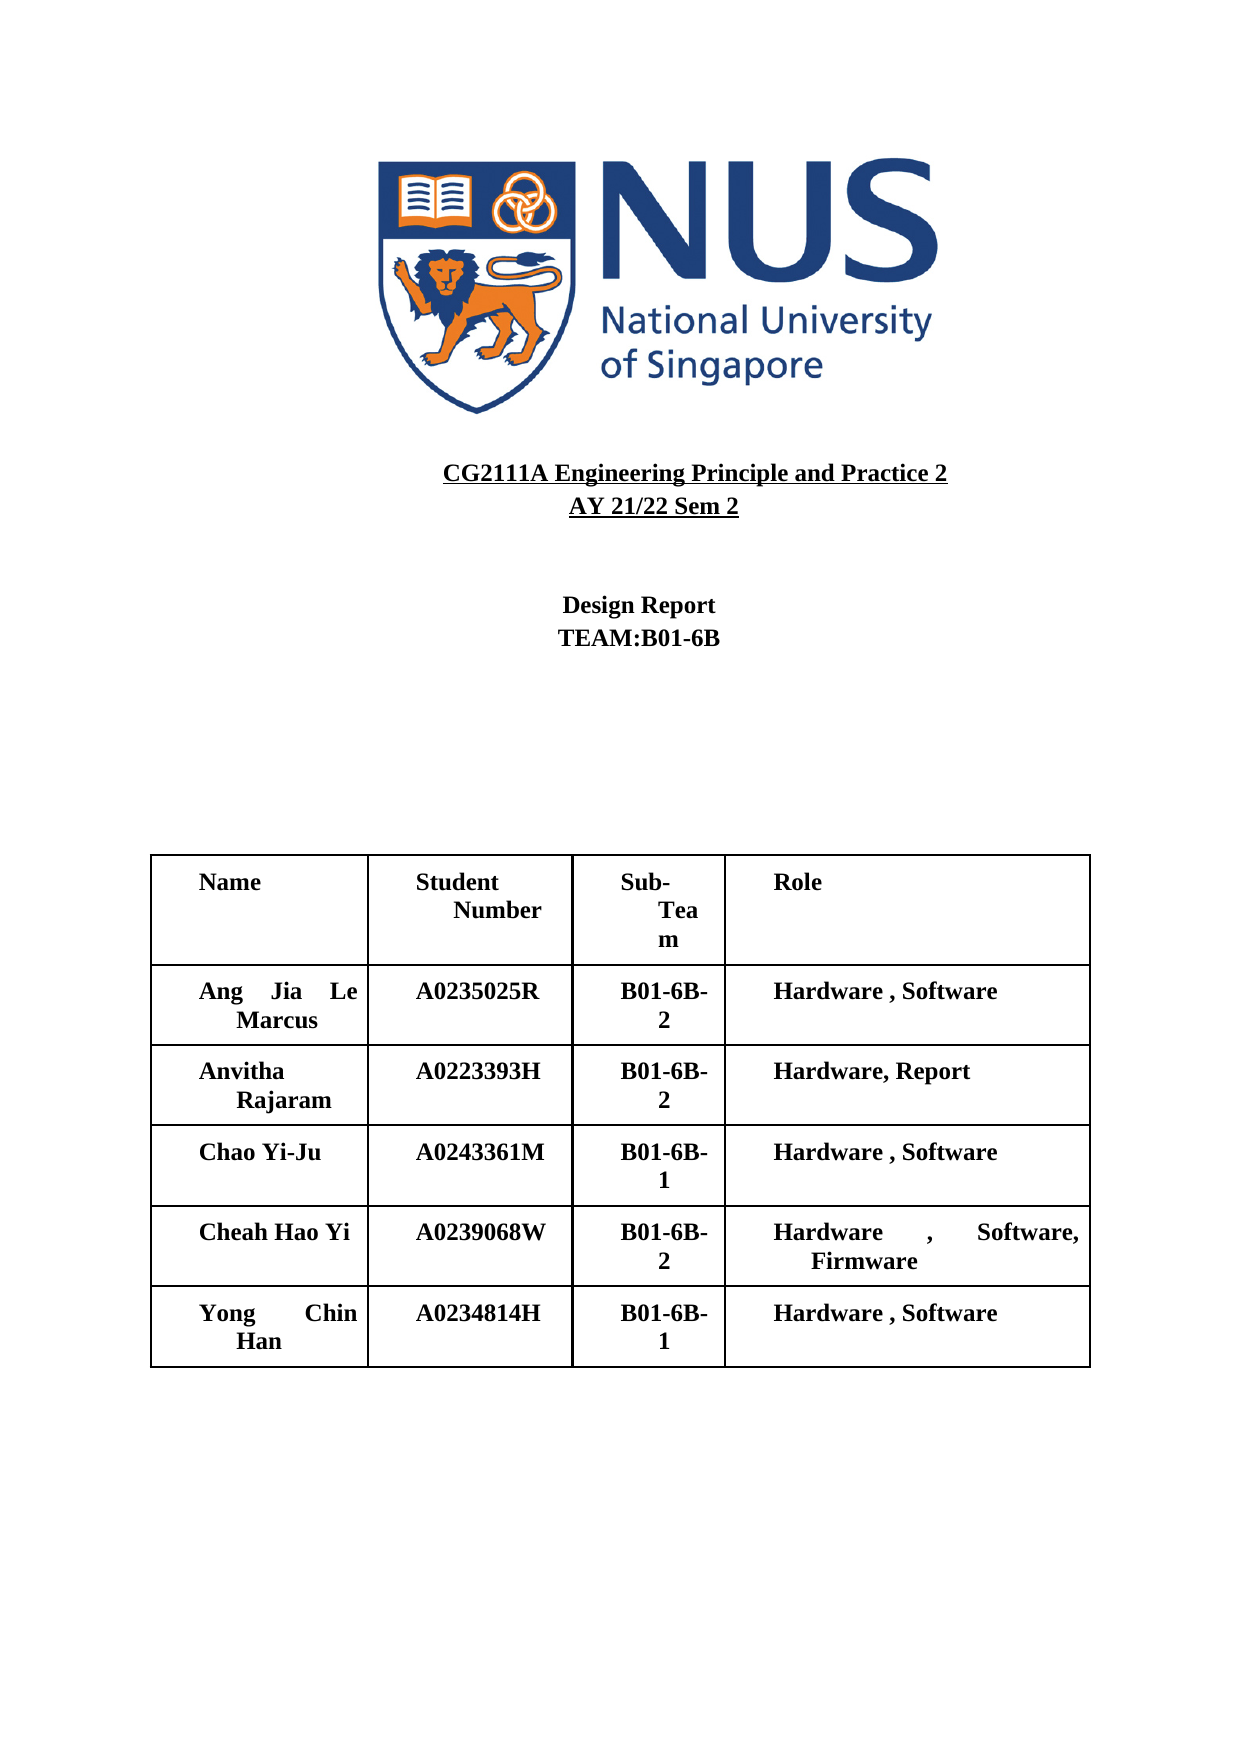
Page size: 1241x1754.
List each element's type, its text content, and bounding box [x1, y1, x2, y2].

text CG2111A Engineering Principle and Practice 2 [225, 458, 1090, 487]
table_header Role [726, 856, 1089, 963]
table_cell B01-6B-1 [574, 1287, 724, 1366]
table_cell Cheah Hao Yi [152, 1207, 367, 1285]
table_cell Hardware , Software [726, 1126, 1089, 1205]
picture [187, 150, 1128, 421]
table_header Sub-Team [574, 856, 724, 963]
table_cell Ang Jia Le Marcus [152, 966, 367, 1044]
table_header Name [152, 856, 367, 963]
table_header Student Number [369, 856, 571, 963]
table_cell Hardware, Report [726, 1046, 1089, 1124]
table_cell B01-6B-2 [574, 1207, 724, 1285]
text TEAM:B01-6B [187, 623, 1090, 652]
table_cell B01-6B-2 [574, 1046, 724, 1124]
table_cell Chao Yi-Ju [152, 1126, 367, 1205]
table_cell Anvitha Rajaram [152, 1046, 367, 1124]
table_cell Hardware , Software [726, 1287, 1089, 1366]
table_cell A0243361M [369, 1126, 571, 1205]
table_cell Yong Chin Han [152, 1287, 367, 1366]
table_cell A0234814H [369, 1287, 571, 1366]
table_cell B01-6B-2 [574, 966, 724, 1044]
table_cell Hardware , Software [726, 966, 1089, 1044]
table_cell B01-6B-1 [574, 1126, 724, 1205]
table_cell A0223393H [369, 1046, 571, 1124]
table_cell A0239068W [369, 1207, 571, 1285]
table_cell A0235025R [369, 966, 571, 1044]
text Design Report [187, 590, 1090, 619]
text AY 21/22 Sem 2 [525, 491, 1090, 520]
table_cell Hardware , Software, Firmware [726, 1207, 1089, 1285]
